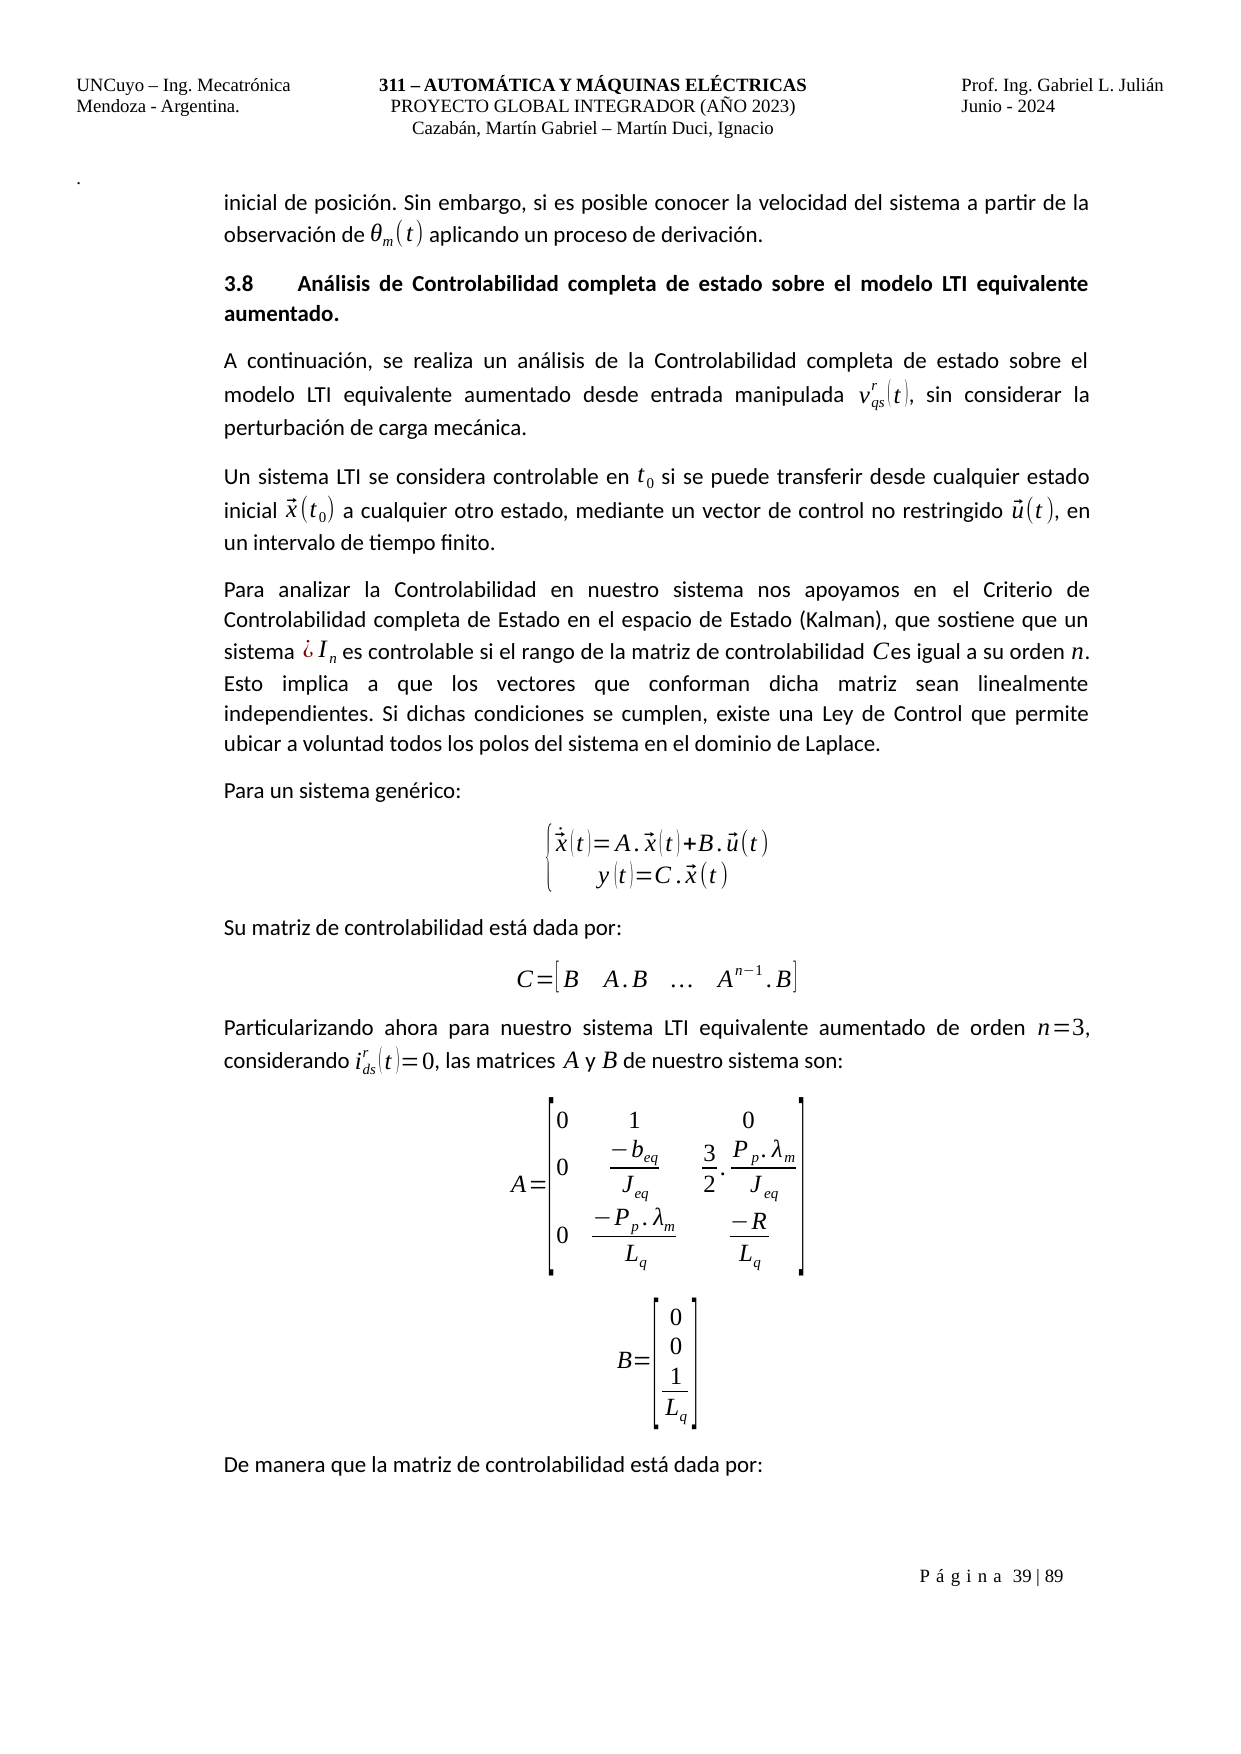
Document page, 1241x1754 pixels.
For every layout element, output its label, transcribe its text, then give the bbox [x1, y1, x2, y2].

text Para un sistema genérico: [224, 776, 1090, 804]
subtitle Análisis de Controlabilidad completa de estado sobre el modelo LTI equivalente aumentado. [224, 269, 1090, 327]
text A continuación, se realiza un análisis de la Controlabilidad completa de estado sobre el modelo LTI equivalente aumentado desde entrada manipulada , sin considerar la perturbación de carga mecánica. [224, 346, 1090, 442]
text De manera que la matriz de controlabilidad está dada por: [224, 1450, 1090, 1478]
text Para analizar la Controlabilidad en nuestro sistema nos apoyamos en el Criterio de Controlabilidad completa de Estado en el espacio de Estado (Kalman), que sostiene que un sistema es controlable si el rango de la matriz de controlabilidad es igual a su orden . Esto implica a que los vectores que conforman dicha matriz sean linealmente independientes. Si dichas condiciones se cumplen, existe una Ley de Control que permite ubicar a voluntad todos los polos del sistema en el dominio de Laplace. [224, 575, 1090, 757]
text Un sistema LTI se considera controlable en si se puede transferir desde cualquier estado inicial a cualquier otro estado, mediante un vector de control no restringido , en un intervalo de tiempo finito. [224, 460, 1090, 556]
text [224, 188, 1090, 250]
text Su matriz de controlabilidad está dada por: [224, 913, 1090, 941]
text Particularizando ahora para nuestro sistema LTI equivalente aumentado de orden , considerando , las matrices y de nuestro sistema son: [224, 1013, 1090, 1078]
